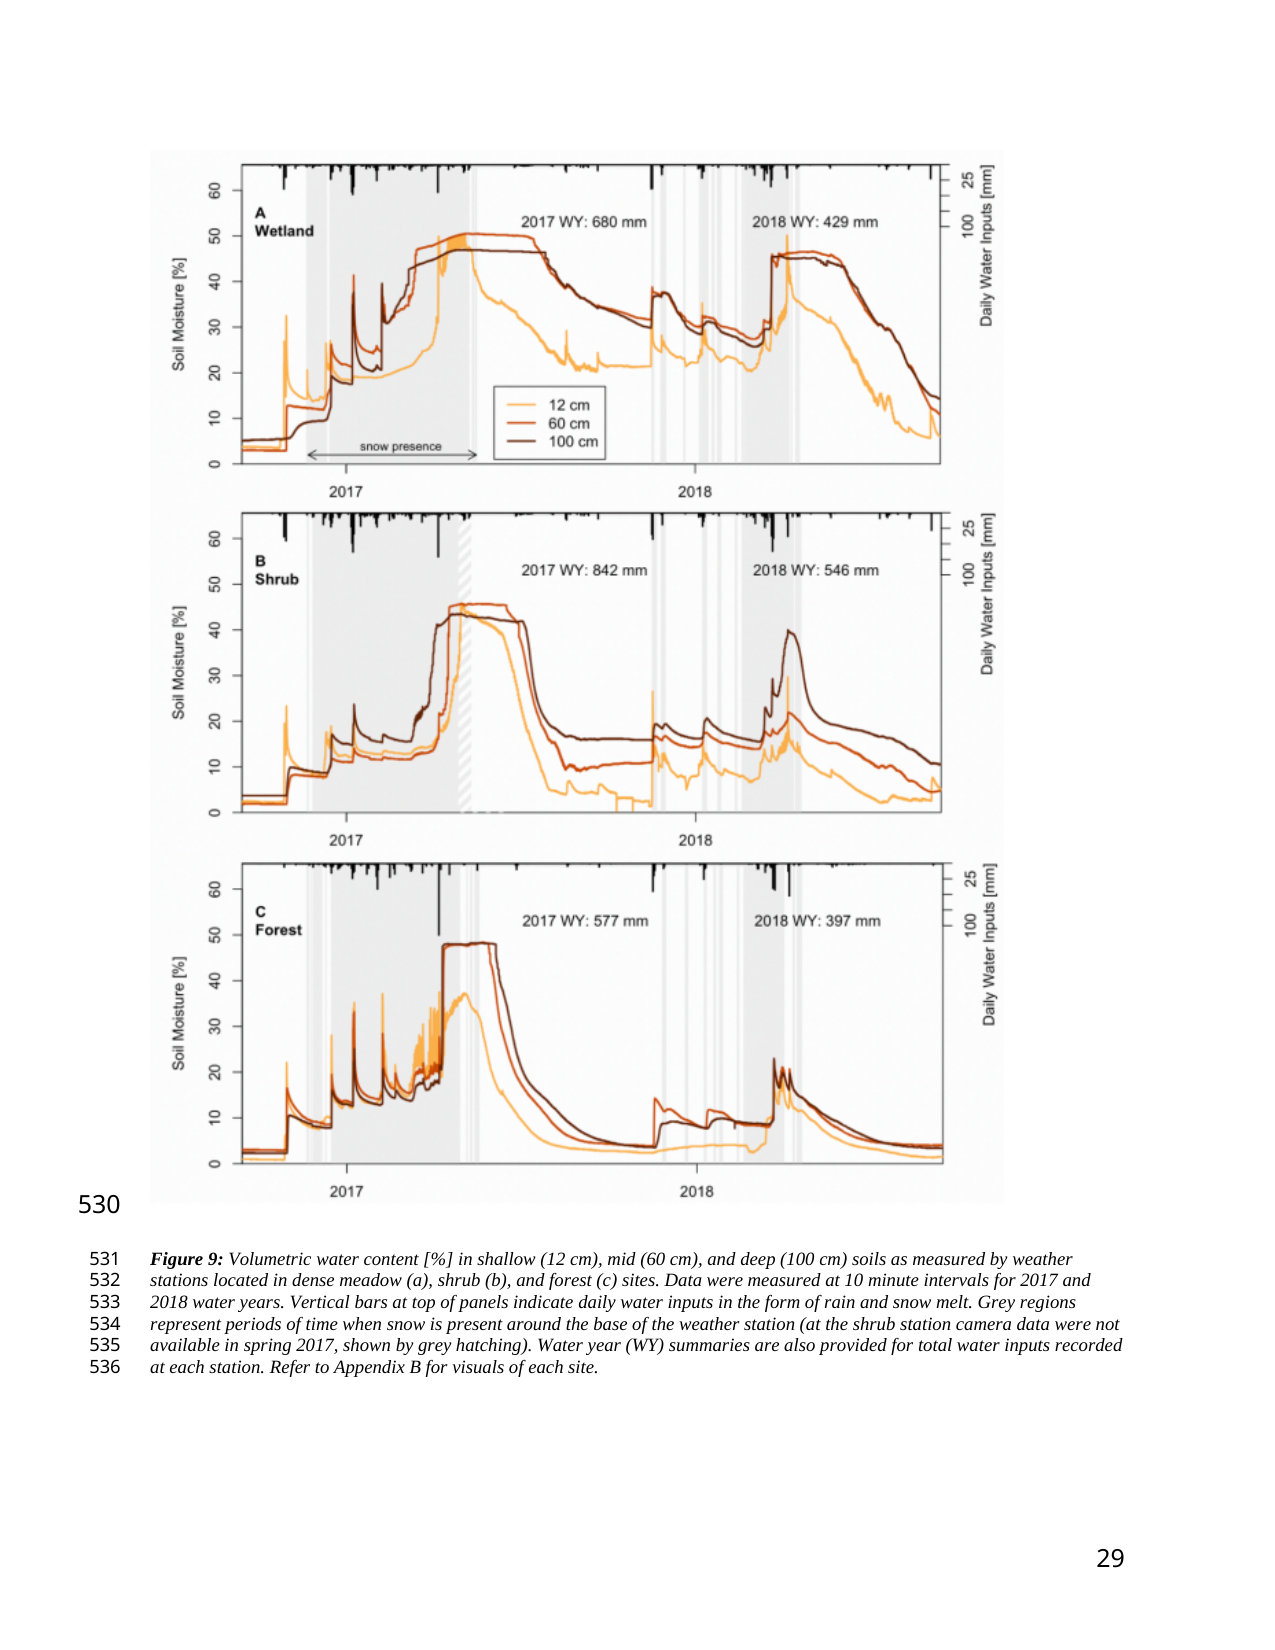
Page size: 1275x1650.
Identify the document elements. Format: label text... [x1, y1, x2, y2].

text Figure 9: Volumetric water content [%] in shallow (12 cm), mid (60 cm), and deep (100 cm) soils as measured by weather stations located in dense meadow (a), shrub (b), and forest (c) sites. Data were measured at 10 minute intervals for 2017 and 2018 water years. Vertical bars at top of panels indicate daily water inputs in the form of rain and snow melt. Grey regions represent periods of time when snow is present around the base of the weather station (at the shrub station camera data were not available in spring 2017, shown by grey hatching). Water year (WY) summaries are also provided for total water inputs recorded at each station. Refer to Appendix B for visuals of each site. [150, 1248, 1125, 1377]
